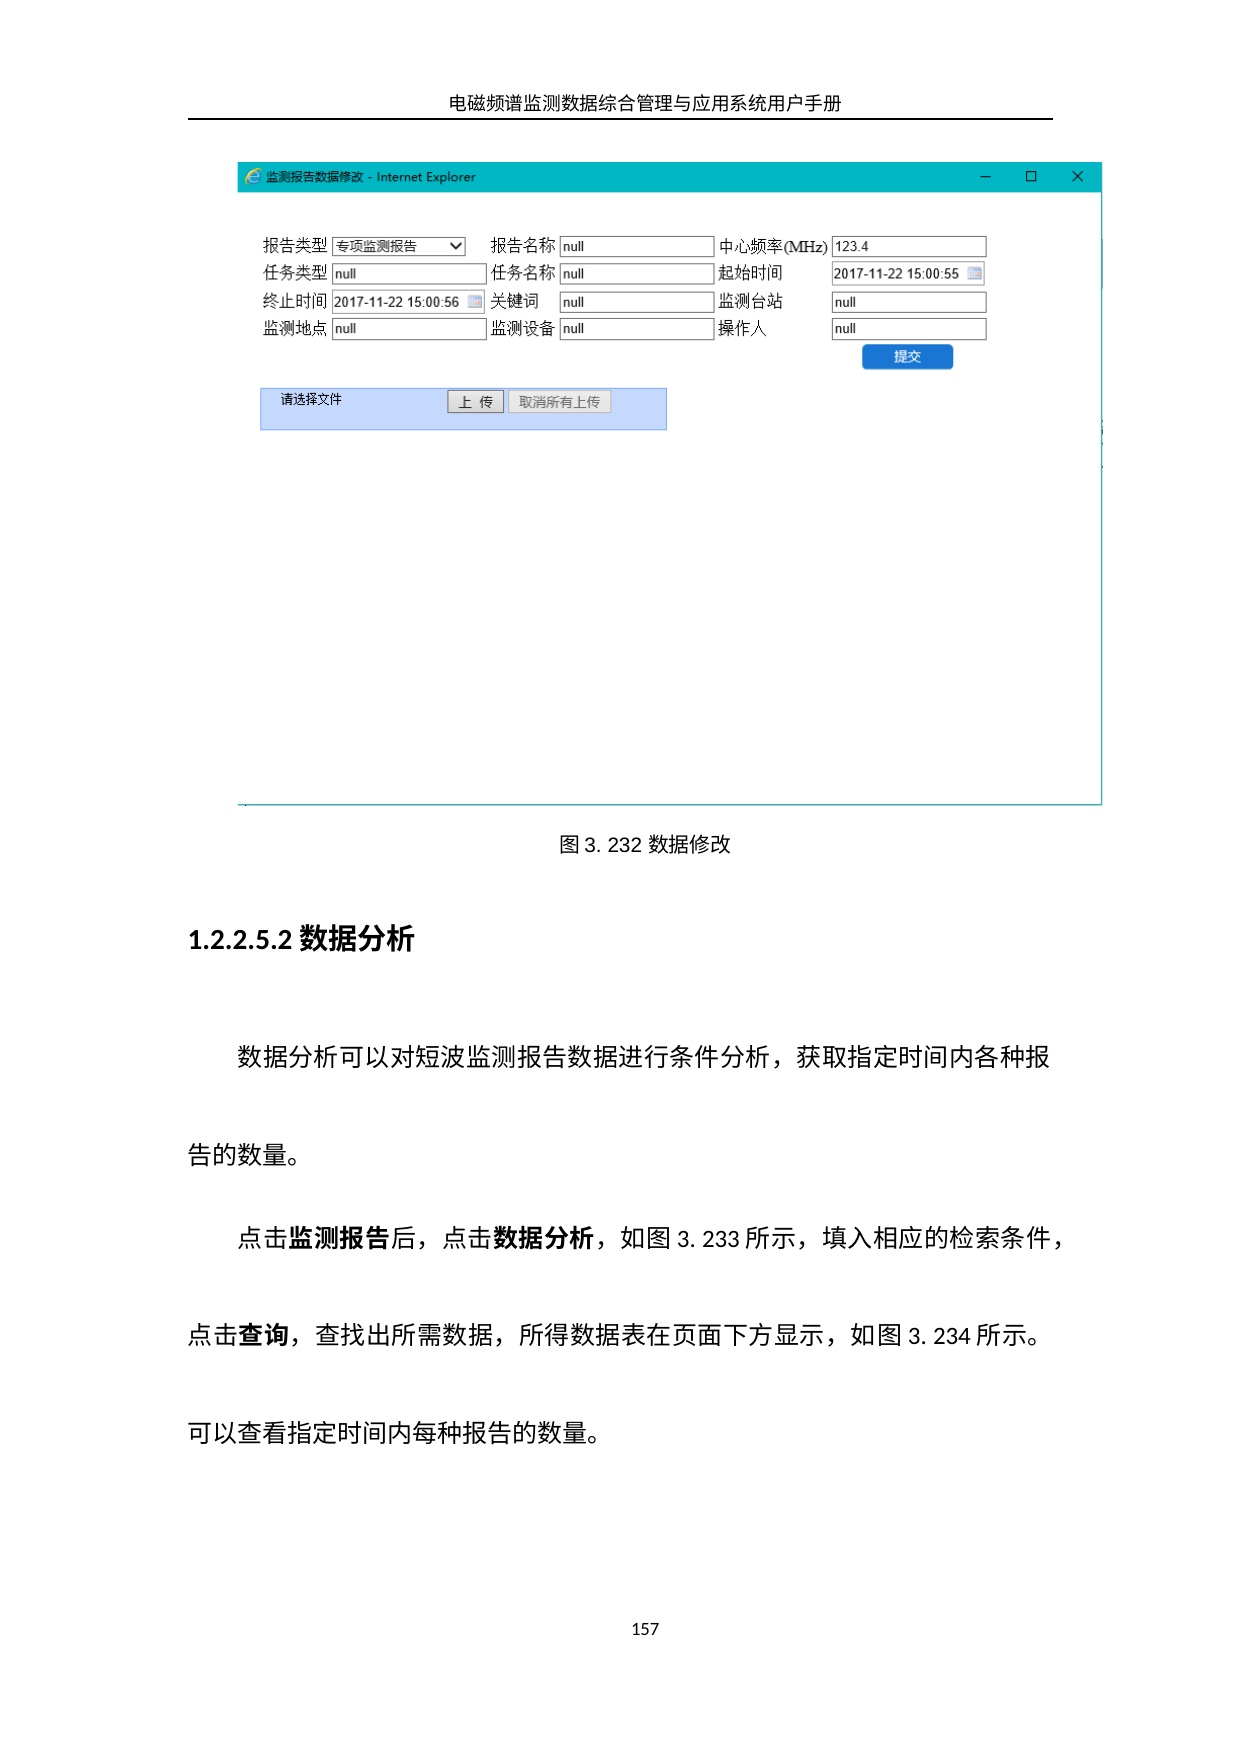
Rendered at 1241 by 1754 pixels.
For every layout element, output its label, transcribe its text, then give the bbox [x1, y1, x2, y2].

subtitle 1.2.2.5.2 数据分析 [187, 904, 1053, 969]
text 数据分析可以对短波监测报告数据进行条件分析，获取指定时间内各种报告的数量。 [187, 1023, 1053, 1186]
text 图3. 232 数据修改 [187, 827, 1053, 860]
picture [237, 162, 1103, 806]
text 点击监测报告后，点击数据分析，如图3. 233所示，填入相应的检索条件，点击查询，查找出所需数据，所得数据表在页面下方显示，如图3. 234所示。可以查看指定时间内每种报告的数量。 [187, 1204, 1053, 1464]
